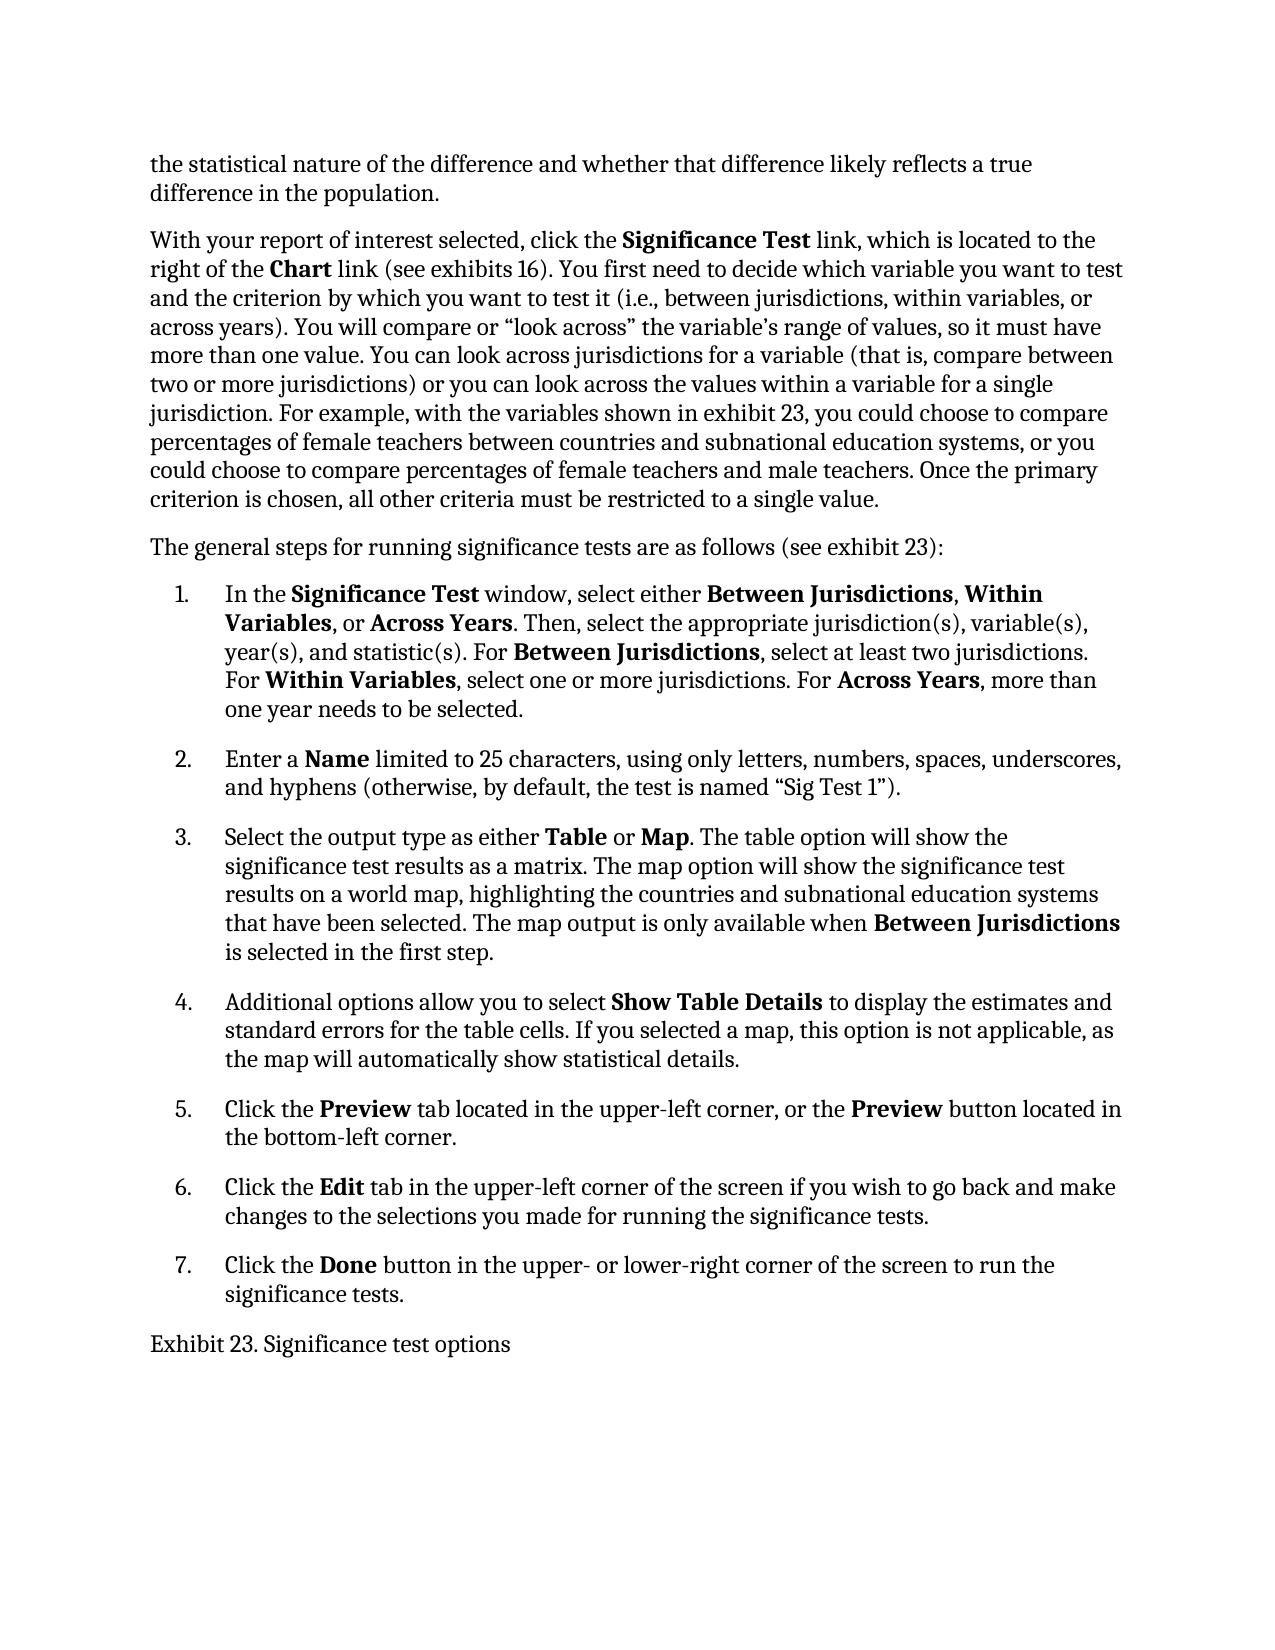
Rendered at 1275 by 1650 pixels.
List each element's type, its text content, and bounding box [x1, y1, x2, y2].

text The general steps for running significance tests are as follows (see exhibit 23): [150, 532, 1125, 561]
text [150, 150, 1125, 207]
list Click the Done button in the upper- or lower-right corner of the screen to run the significance tests. [175, 1251, 1125, 1309]
list Enter a Name limited to 25 characters, using only letters, numbers, spaces, underscores, and hyphens (otherwise, by default, the test is named “Sig Test 1”). [175, 744, 1125, 802]
list In the Significance Test window, select either Between Jurisdictions, Within Variables, or Across Years. Then, select the appropriate jurisdiction(s), variable(s), year(s), and statistic(s). For Between Jurisdictions, select at least two jurisdictions. For Within Variables, select one or more jurisdictions. For Across Years, more than one year needs to be selected. [175, 580, 1125, 724]
list Additional options allow you to select Show Table Details to display the estimates and standard errors for the table cells. If you selected a map, this option is not applicable, as the map will automatically show statistical details. [175, 987, 1125, 1074]
text Exhibit 23. Significance test options [150, 1329, 1125, 1358]
list Click the Edit tab in the upper-left corner of the screen if you wish to go back and make changes to the selections you made for running the significance tests. [175, 1173, 1125, 1230]
list Click the Preview tab located in the upper-left corner, or the Preview button located in the bottom-left corner. [175, 1094, 1125, 1152]
list Select the output type as either Table or Map. The table option will show the significance test results as a matrix. The map option will show the significance test results on a world map, highlighting the countries and subnational education systems that have been selected. The map output is only available when Between Jurisdictions is selected in the first step. [175, 823, 1125, 967]
text With your report of interest selected, click the Significance Test link, which is located to the right of the Chart link (see exhibits 16). You first need to decide which variable you want to test and the criterion by which you want to test it (i.e., between jurisdictions, within variables, or across years). You will compare or “look across” the variable’s range of values, so it must have more than one value. You can look across jurisdictions for a variable (that is, compare between two or more jurisdictions) or you can look across the values within a variable for a single jurisdiction. For example, with the variables shown in exhibit 23, you could choose to compare percentages of female teachers between countries and subnational education systems, or you could choose to compare percentages of female teachers and male teachers. Once the primary criterion is chosen, all other criteria must be restricted to a single value. [150, 226, 1125, 514]
